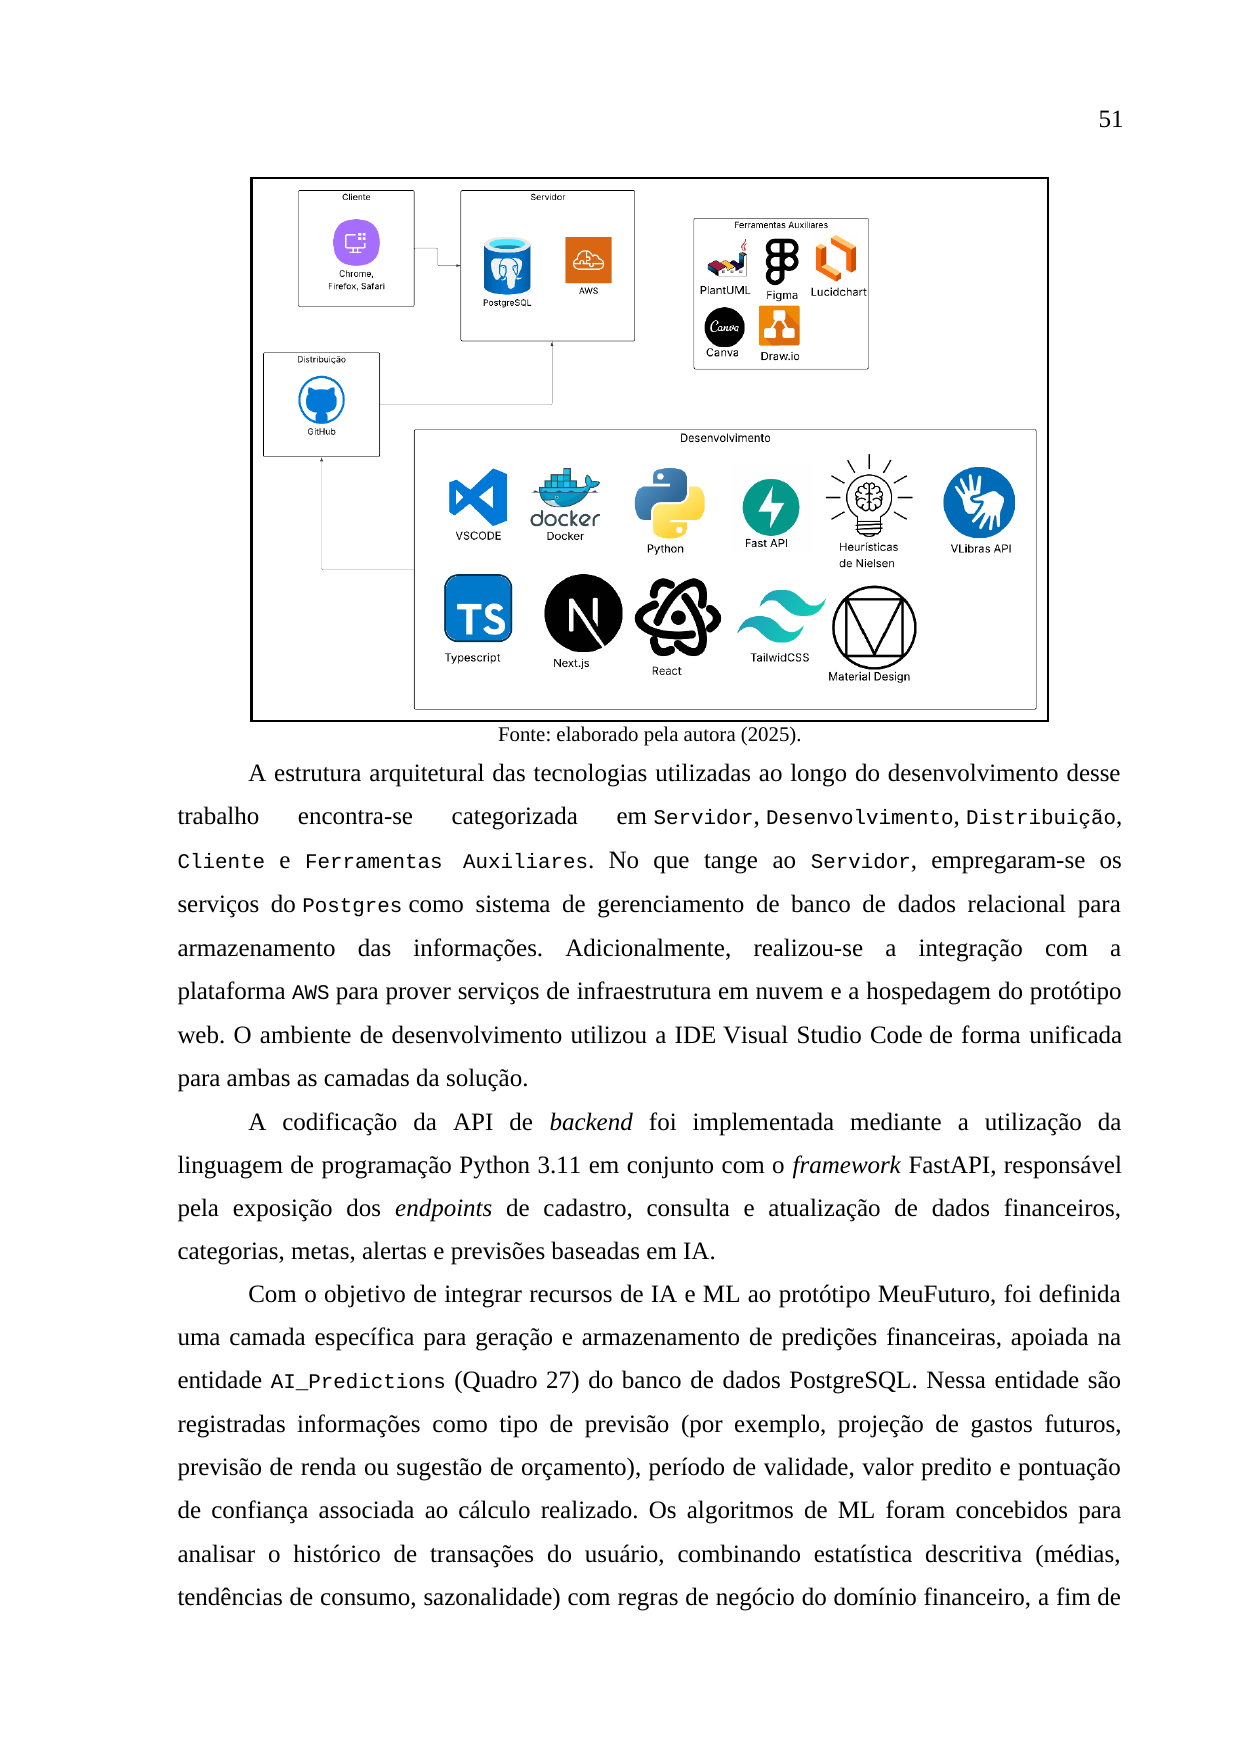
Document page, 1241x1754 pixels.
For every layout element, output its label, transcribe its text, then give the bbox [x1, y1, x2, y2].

picture [253, 179, 1047, 720]
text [177, 1279, 1122, 1611]
text A estrutura arquitetural das tecnologias utilizadas ao longo do desenvolvimento desse trabalho encontra-se categorizada em Servidor, Desenvolvimento, Distribuição, Cliente e Ferramentas Auxiliares. No que tange ao Servidor, empregaram-se os serviços do Postgres como sistema de gerenciamento de banco de dados relacional para armazenamento das informações. Adicionalmente, realizou-se a integração com a plataforma AWS para prover serviços de infraestrutura em nuvem e a hospedagem do protótipo web. O ambiente de desenvolvimento utilizou a IDE Visual Studio Code de forma unificada para ambas as camadas da solução. [177, 758, 1122, 1092]
text Fonte: elaborado pela autora (2025). [177, 722, 1122, 746]
text A codificação da API de backend foi implementada mediante a utilização da linguagem de programação Python 3.11 em conjunto com o framework FastAPI, responsável pela exposição dos endpoints de cadastro, consulta e atualização de dados financeiros, categorias, metas, alertas e previsões baseadas em IA. ​ [177, 1107, 1122, 1265]
